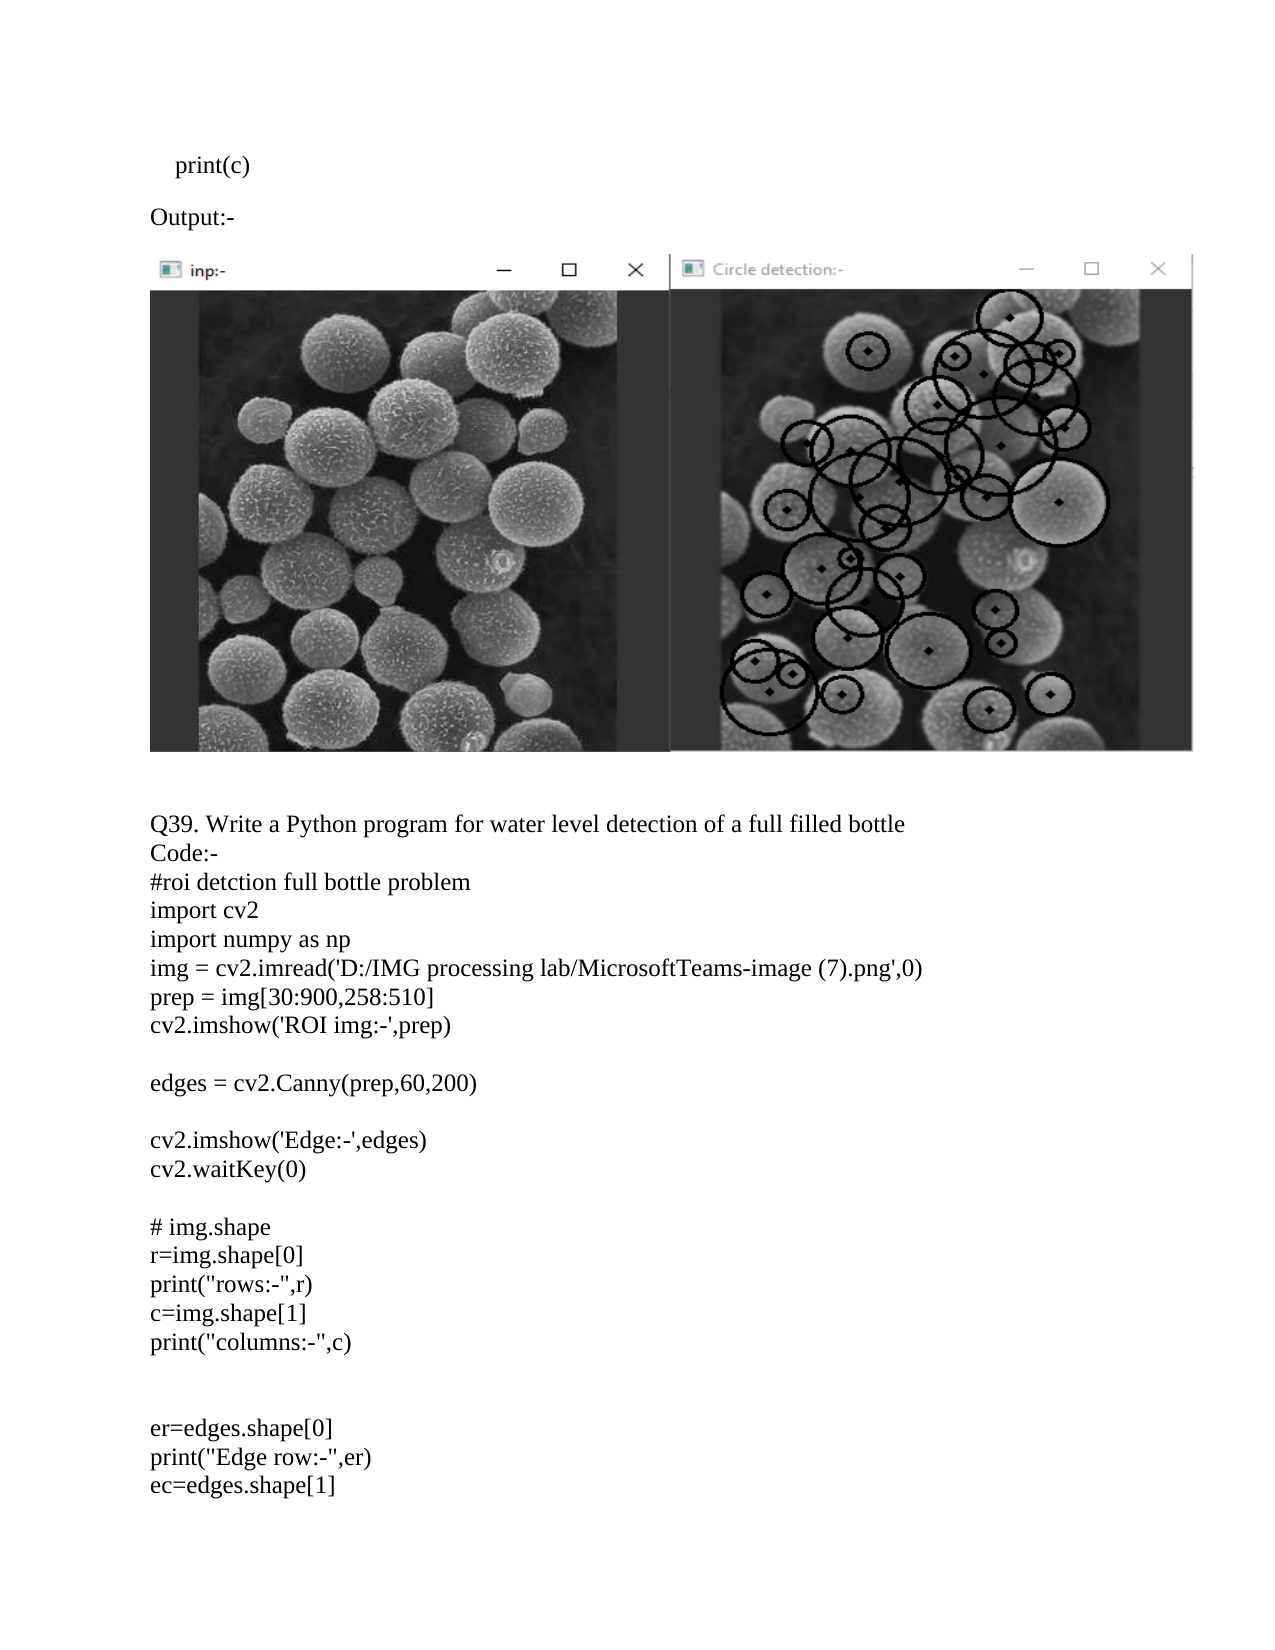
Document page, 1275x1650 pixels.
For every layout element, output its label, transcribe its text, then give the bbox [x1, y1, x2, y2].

text r=img.shape[0] [150, 1240, 1125, 1269]
text print("Edge row:-",er) [150, 1442, 1125, 1470]
text print(c) [150, 150, 1125, 179]
text er=edges.shape[0] [150, 1413, 1125, 1442]
text #roi detction full bottle problem [150, 867, 1125, 895]
text img = cv2.imread('D:/IMG processing lab/MicrosoftTeams-image (7).png',0) [150, 953, 1125, 982]
text Output:- [150, 202, 1125, 231]
text ec=edges.shape[1] [150, 1470, 1125, 1499]
text print("rows:-",r) [150, 1269, 1125, 1298]
text edges = cv2.Canny(prep,60,200) [150, 1068, 1125, 1097]
text print("columns:-",c) [150, 1327, 1125, 1355]
text import numpy as np [150, 924, 1125, 953]
text cv2.waitKey(0) [150, 1154, 1125, 1183]
text cv2.imshow('Edge:-',edges) [150, 1125, 1125, 1154]
text prep = img[30:900,258:510] [150, 982, 1125, 1010]
text import cv2 [150, 895, 1125, 924]
text Code:- [150, 838, 1125, 867]
text Q39. Write a Python program for water level detection of a full filled bottle [150, 809, 1125, 838]
text c=img.shape[1] [150, 1298, 1125, 1327]
text cv2.imshow('ROI img:-',prep) [150, 1010, 1125, 1039]
text # img.shape [150, 1212, 1125, 1240]
picture [150, 254, 1194, 752]
